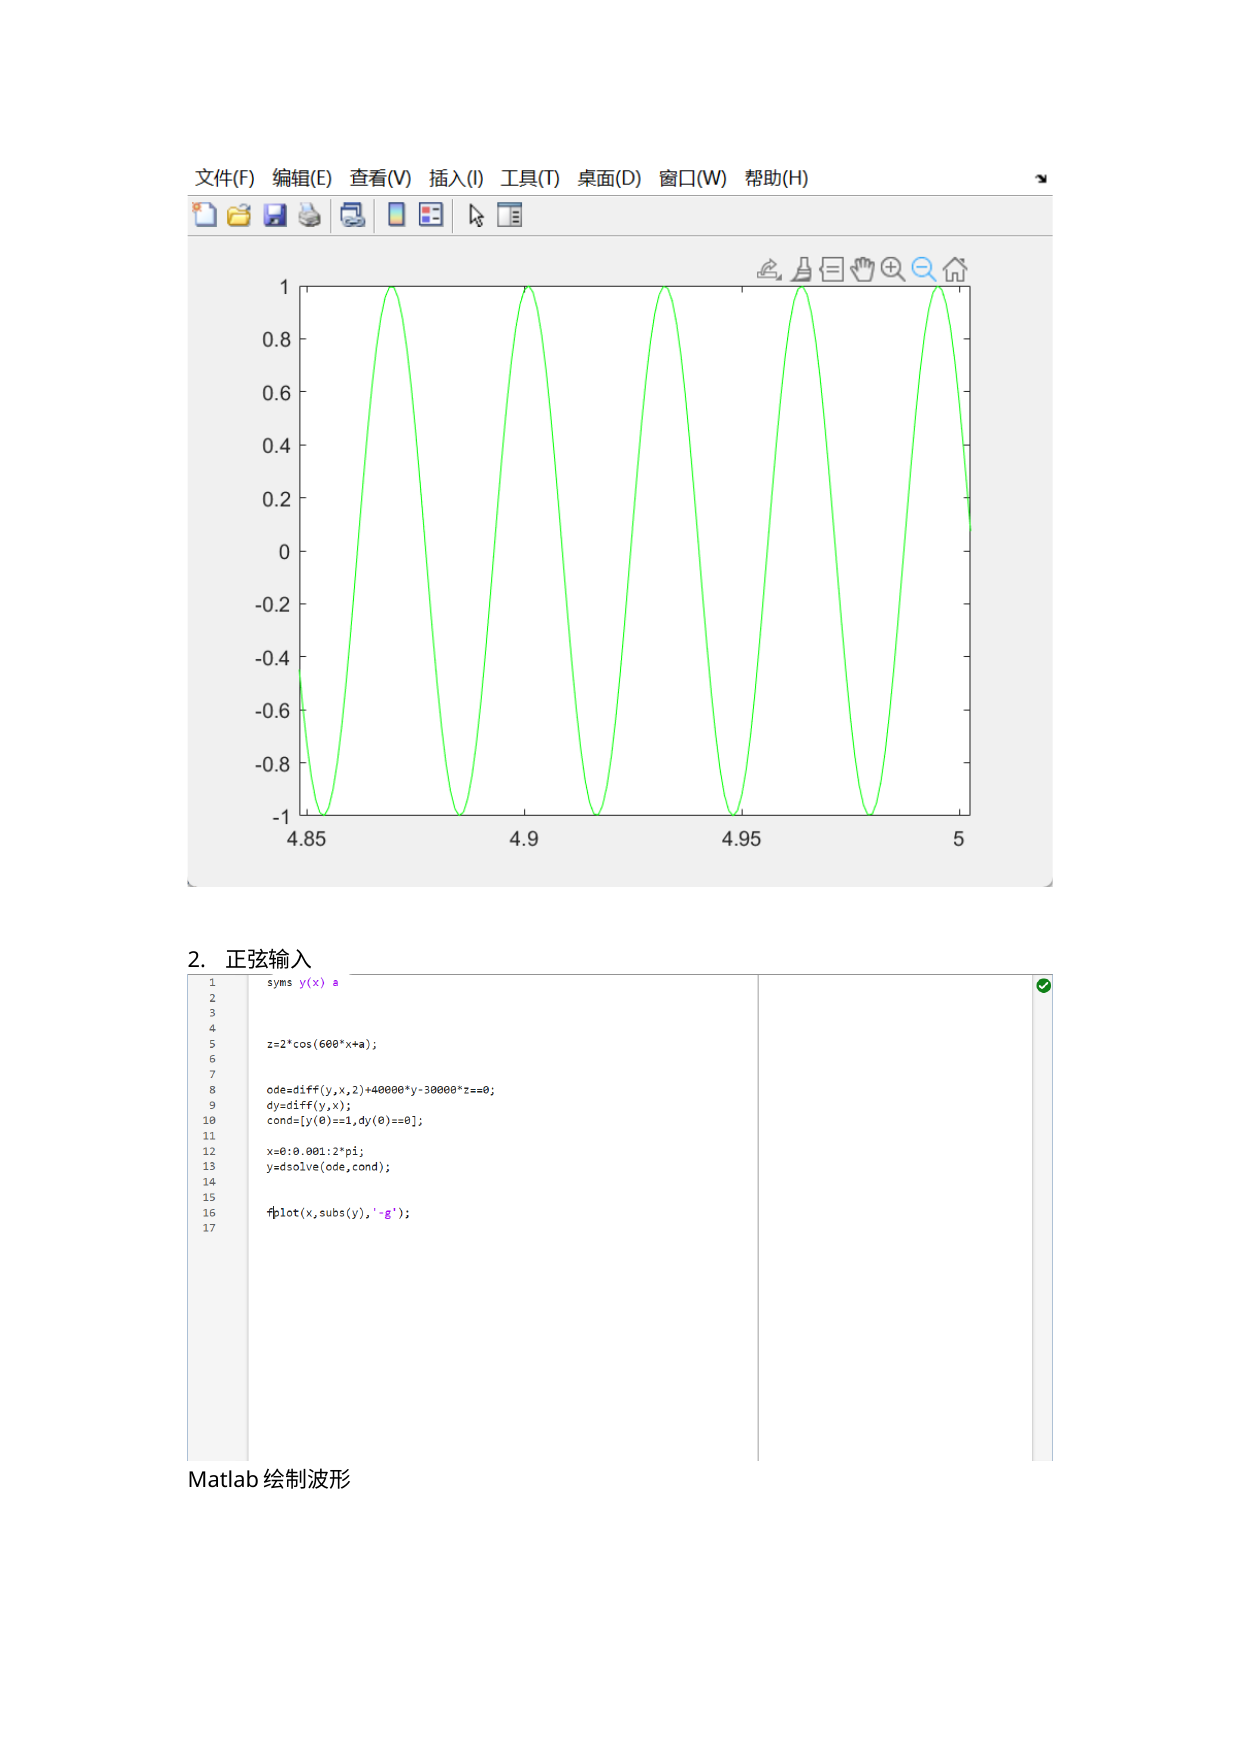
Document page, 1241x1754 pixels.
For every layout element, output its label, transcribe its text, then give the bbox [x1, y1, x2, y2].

picture [187, 162, 1053, 887]
list 正弦输入 [187, 942, 1053, 974]
picture [187, 974, 1053, 1461]
text Matlab绘制波形 [187, 1462, 1053, 1494]
